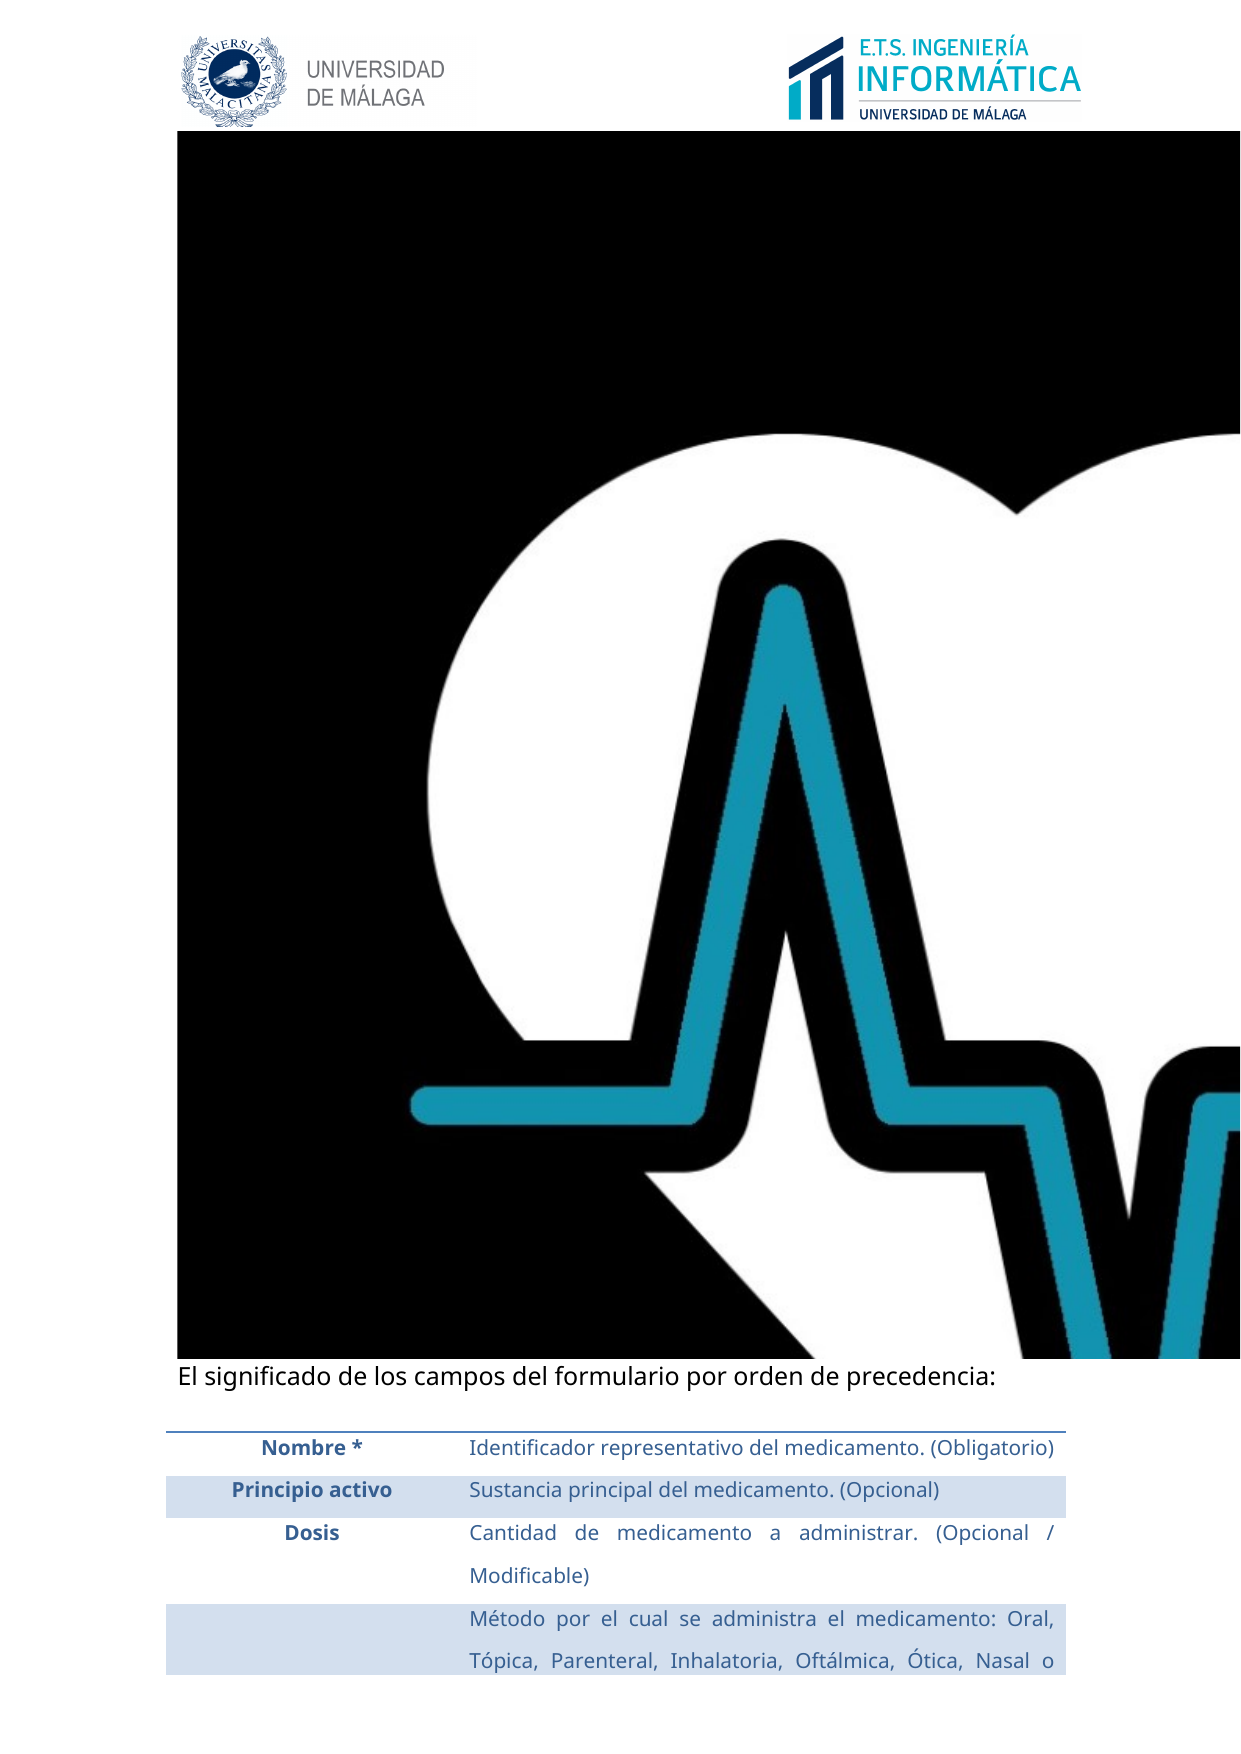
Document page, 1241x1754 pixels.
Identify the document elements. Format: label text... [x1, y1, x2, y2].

table_cell Método por el cual se administra el medicamento: Oral, Tópica, Parenteral, Inhalatoria, Oftálmica, Ótica, Nasal o Rectal. (Opcional / Modificable) [458, 1604, 1066, 1675]
text El significado de los campos del formulario por orden de precedencia: [177, 1359, 1063, 1393]
table_cell Cantidad de medicamento a administrar. (Opcional / Modificable) [458, 1518, 1066, 1604]
table_cell Principio activo [166, 1476, 458, 1518]
table_cell Sustancia principal del medicamento. (Opcional) [458, 1476, 1066, 1518]
picture [177, 131, 1241, 1359]
table_header Identificador representativo del medicamento. (Obligatorio) [458, 1433, 1066, 1476]
picture [786, 34, 1083, 122]
table_cell Vía de administración [166, 1604, 458, 1675]
table_header Nombre * [166, 1433, 458, 1476]
picture [180, 35, 477, 127]
table_cell Dosis [166, 1518, 458, 1604]
